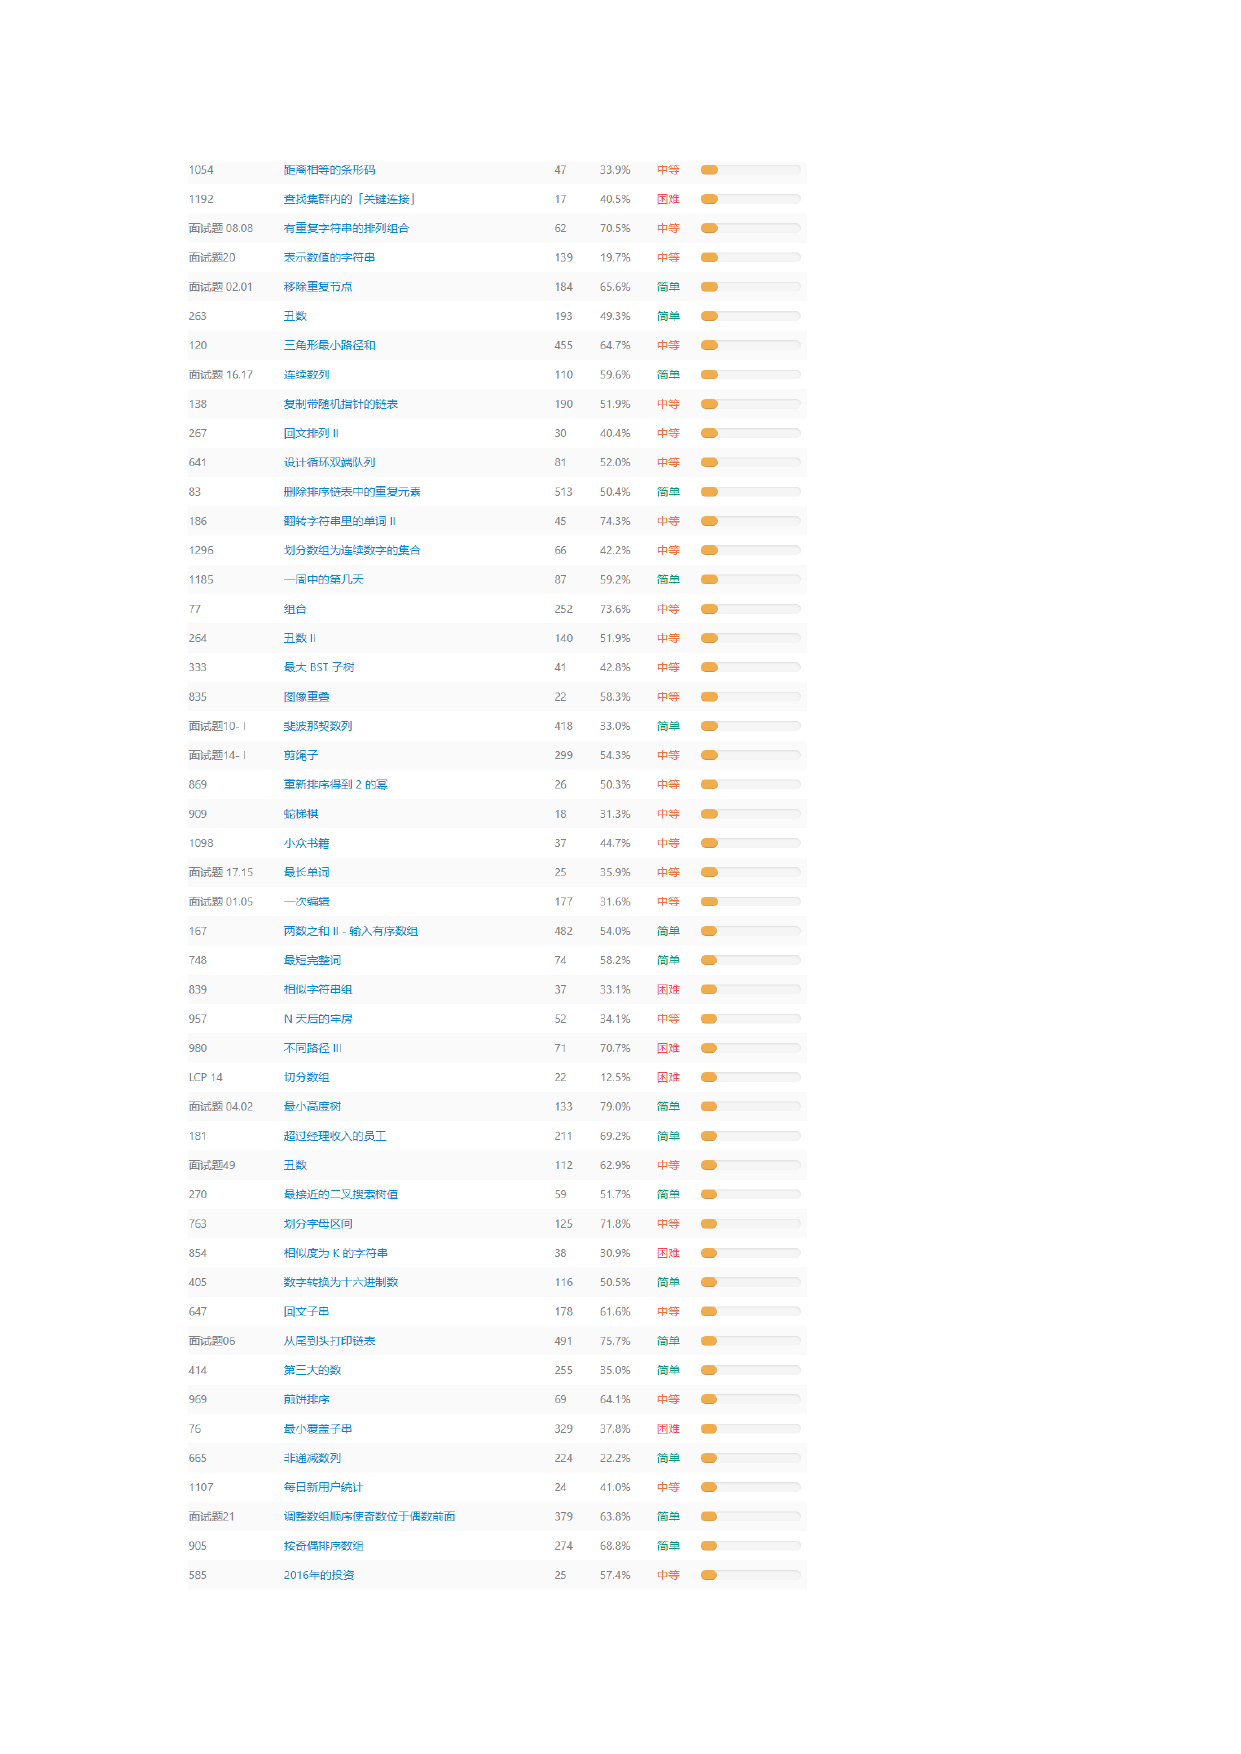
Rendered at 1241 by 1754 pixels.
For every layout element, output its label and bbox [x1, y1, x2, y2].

picture [187, 162, 811, 1592]
